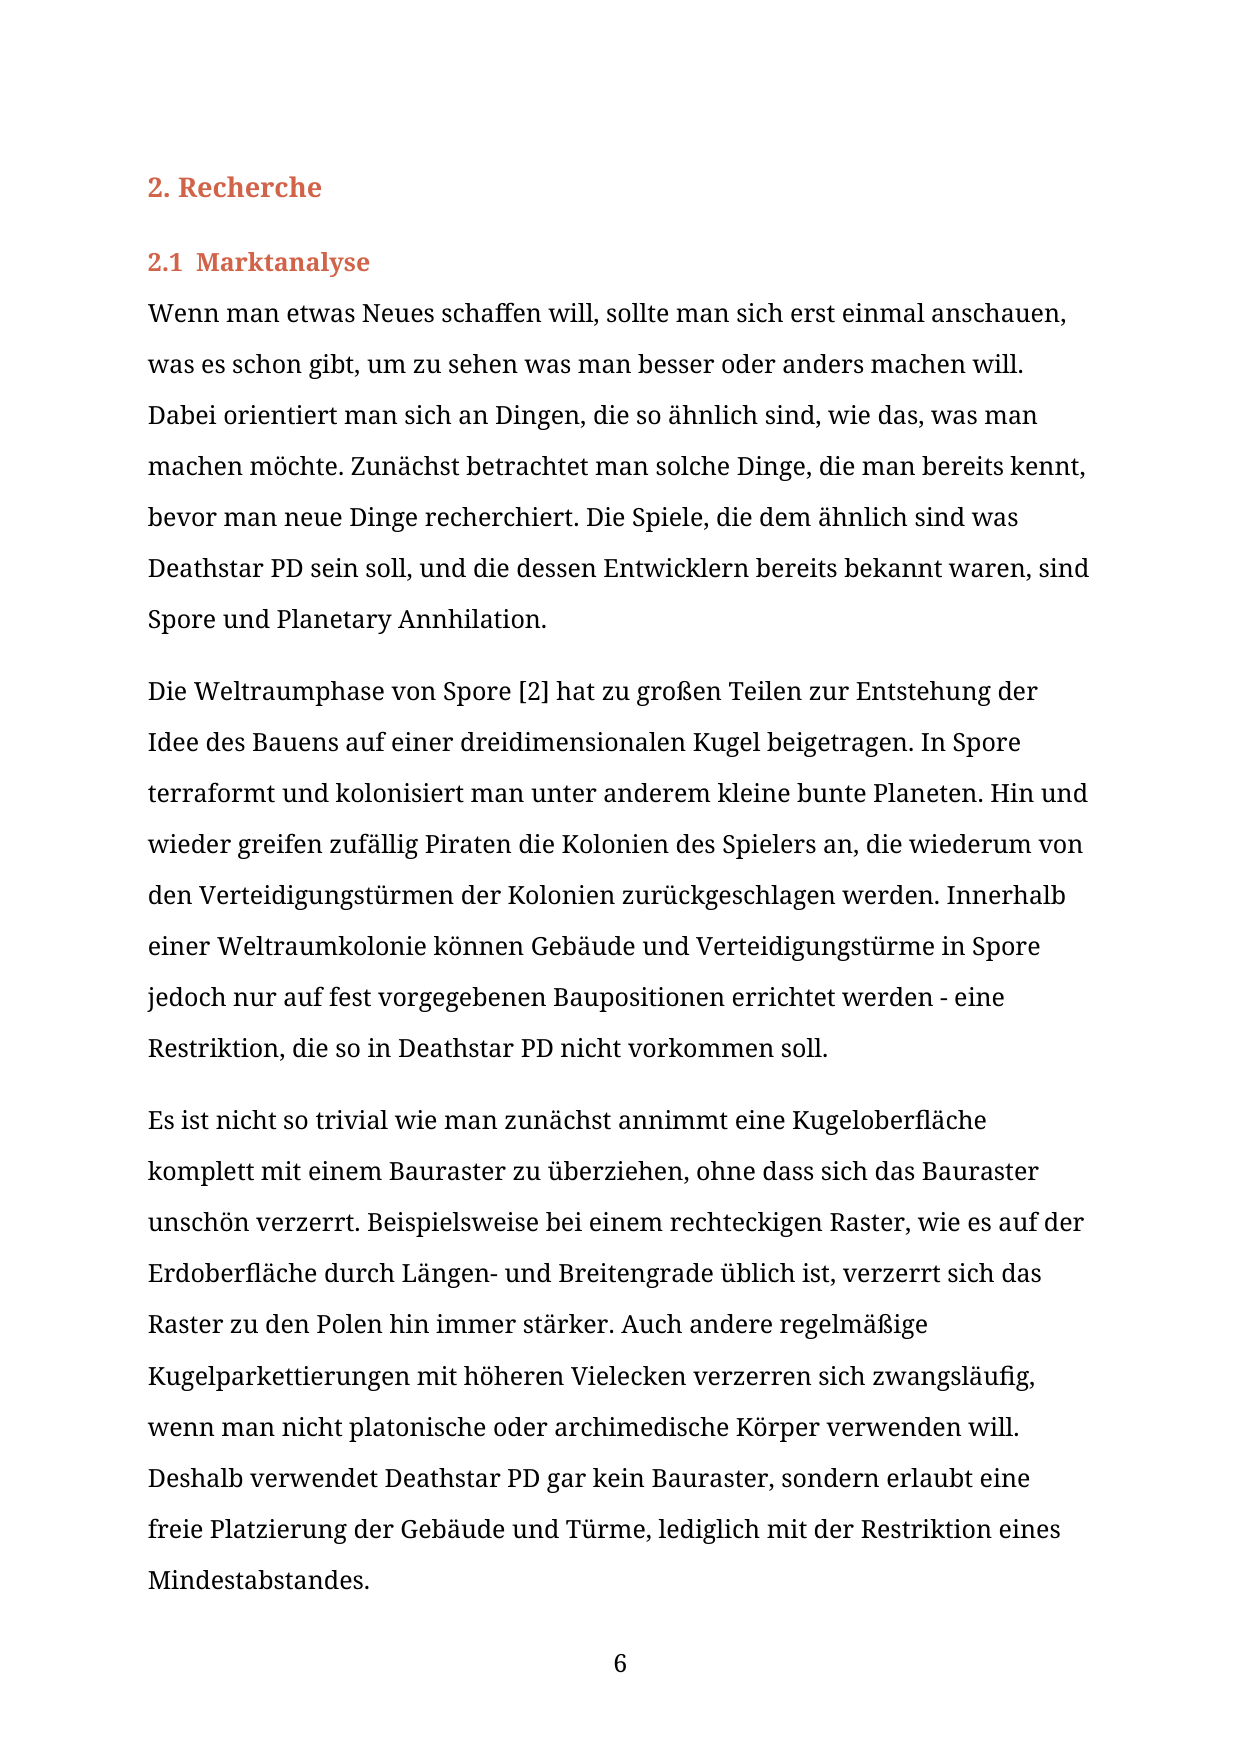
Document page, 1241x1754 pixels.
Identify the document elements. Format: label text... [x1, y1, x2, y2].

text Es ist nicht so trivial wie man zunächst annimmt eine Kugeloberfläche komplett mit einem Bauraster zu überziehen, ohne dass sich das Bauraster unschön verzerrt. Beispielsweise bei einem rechteckigen Raster, wie es auf der Erdoberfläche durch Längen- und Breitengrade üblich ist, verzerrt sich das Raster zu den Polen hin immer stärker. Auch andere regelmäßige Kugelparkettierungen mit höheren Vielecken verzerren sich zwangsläufig, wenn man nicht platonische oder archimedische Körper verwenden will. Deshalb verwendet Deathstar PD gar kein Bauraster, sondern erlaubt eine freie Platzierung der Gebäude und Türme, lediglich mit der Restriktion eines Mindestabstandes. [148, 1103, 1093, 1596]
subtitle 2. Recherche [148, 168, 1093, 205]
text Wenn man etwas Neues schaffen will, sollte man sich erst einmal anschauen, was es schon gibt, um zu sehen was man besser oder anders machen will. Dabei orientiert man sich an Dingen, die so ähnlich sind, wie das, was man machen möchte. Zunächst betrachtet man solche Dinge, die man bereits kennt, bevor man neue Dinge recherchiert. Die Spiele, die dem ähnlich sind was Deathstar PD sein soll, und die dessen Entwicklern bereits bekannt waren, sind Spore und Planetary Annhilation. [148, 296, 1093, 636]
text Die Weltraumphase von Spore [2] hat zu großen Teilen zur Entstehung der Idee des Bauens auf einer dreidimensionalen Kugel beigetragen. In Spore terraformt und kolonisiert man unter anderem kleine bunte Planeten. Hin und wieder greifen zufällig Piraten die Kolonien des Spielers an, die wiederum von den Verteidigungstürmen der Kolonien zurückgeschlagen werden. Innerhalb einer Weltraumkolonie können Gebäude und Verteidigungstürme in Spore jedoch nur auf fest vorgegebenen Baupositionen errichtet werden - eine Restriktion, die so in Deathstar PD nicht vorkommen soll. [148, 674, 1093, 1065]
subtitle 2.1 Marktanalyse [148, 244, 1093, 279]
